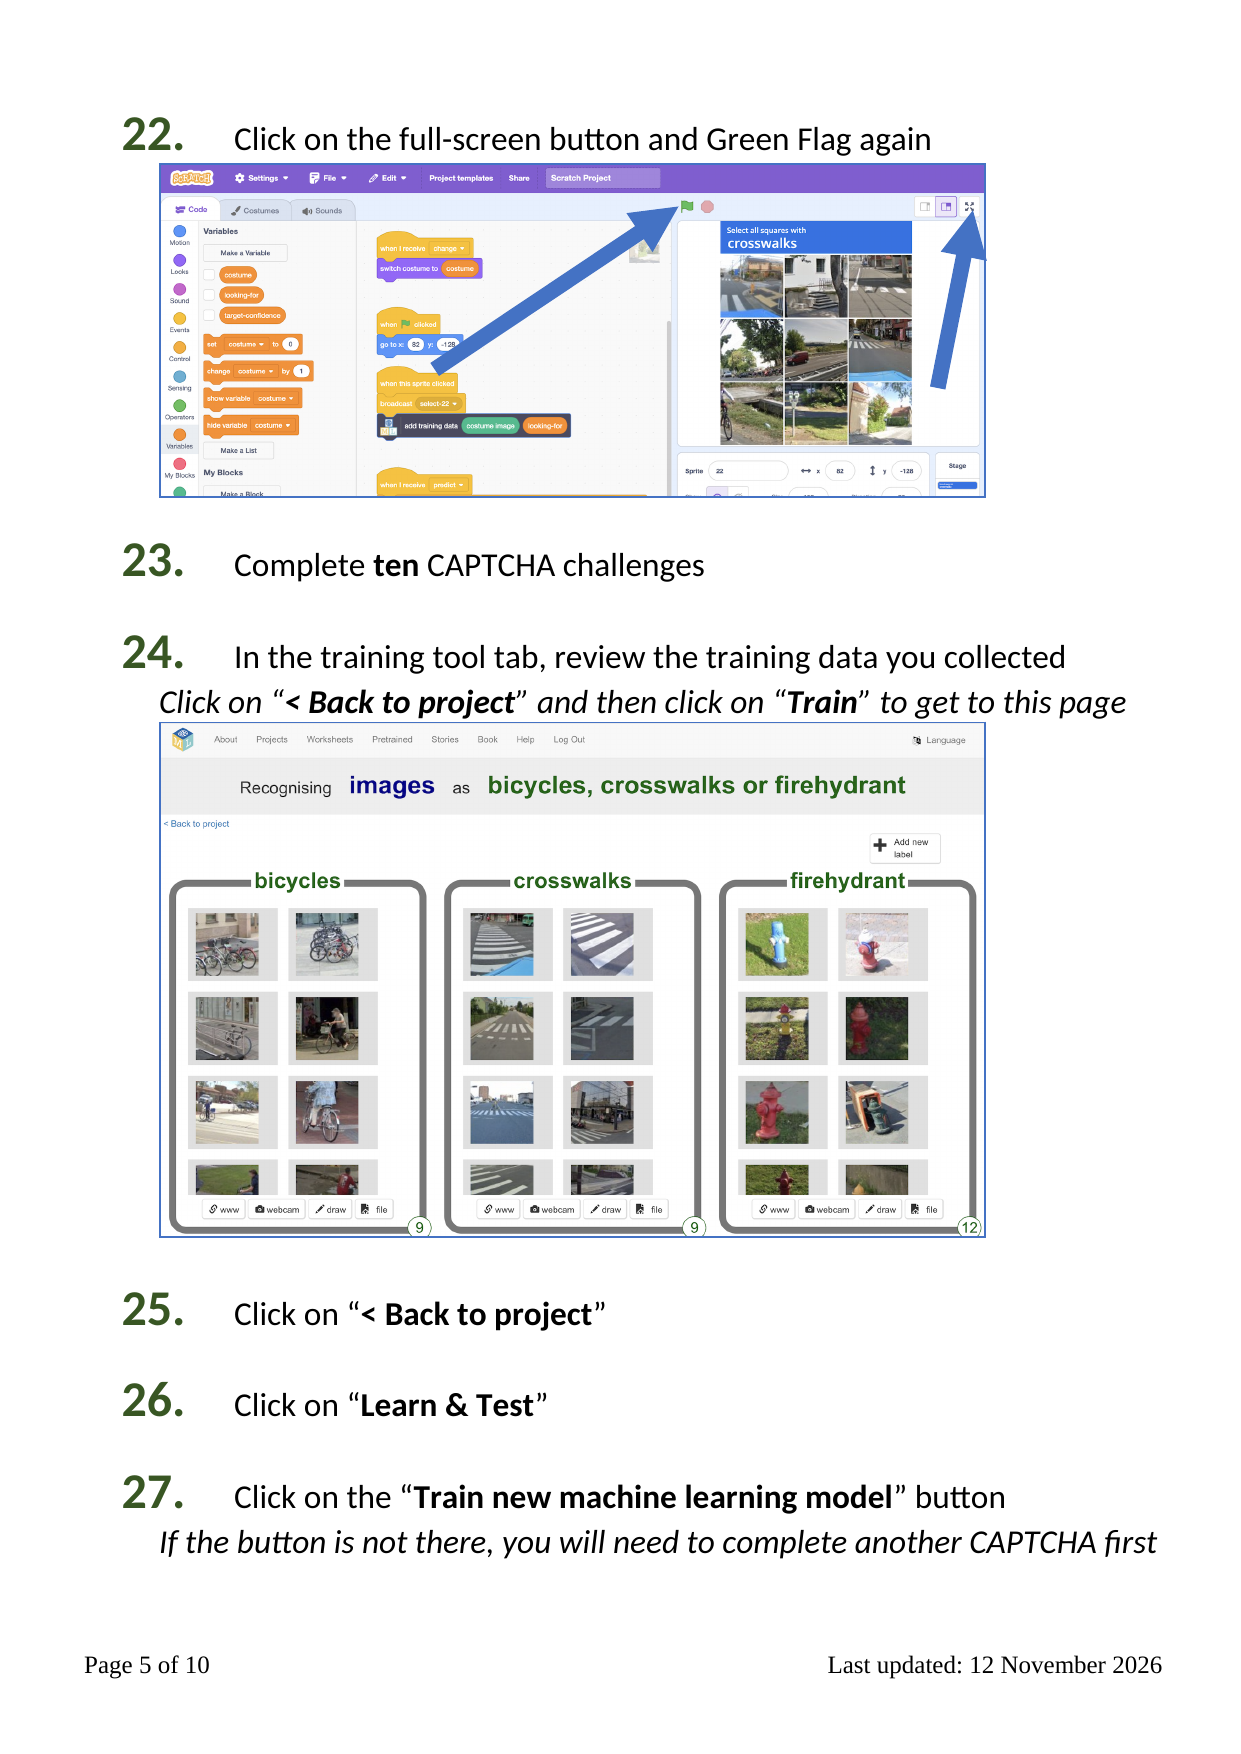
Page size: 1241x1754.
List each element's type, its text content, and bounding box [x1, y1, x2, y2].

list Click on “< Back to project” [121, 1277, 1164, 1368]
picture [161, 165, 984, 496]
list Click on the “Train new machine learning model” button If the button is not there, you will need to complete another CAPTCHA first [121, 1460, 1164, 1562]
picture [161, 723, 984, 1236]
list Click on “Learn & Test” [121, 1368, 1164, 1460]
list Complete ten CAPTCHA challenges [121, 528, 1164, 620]
